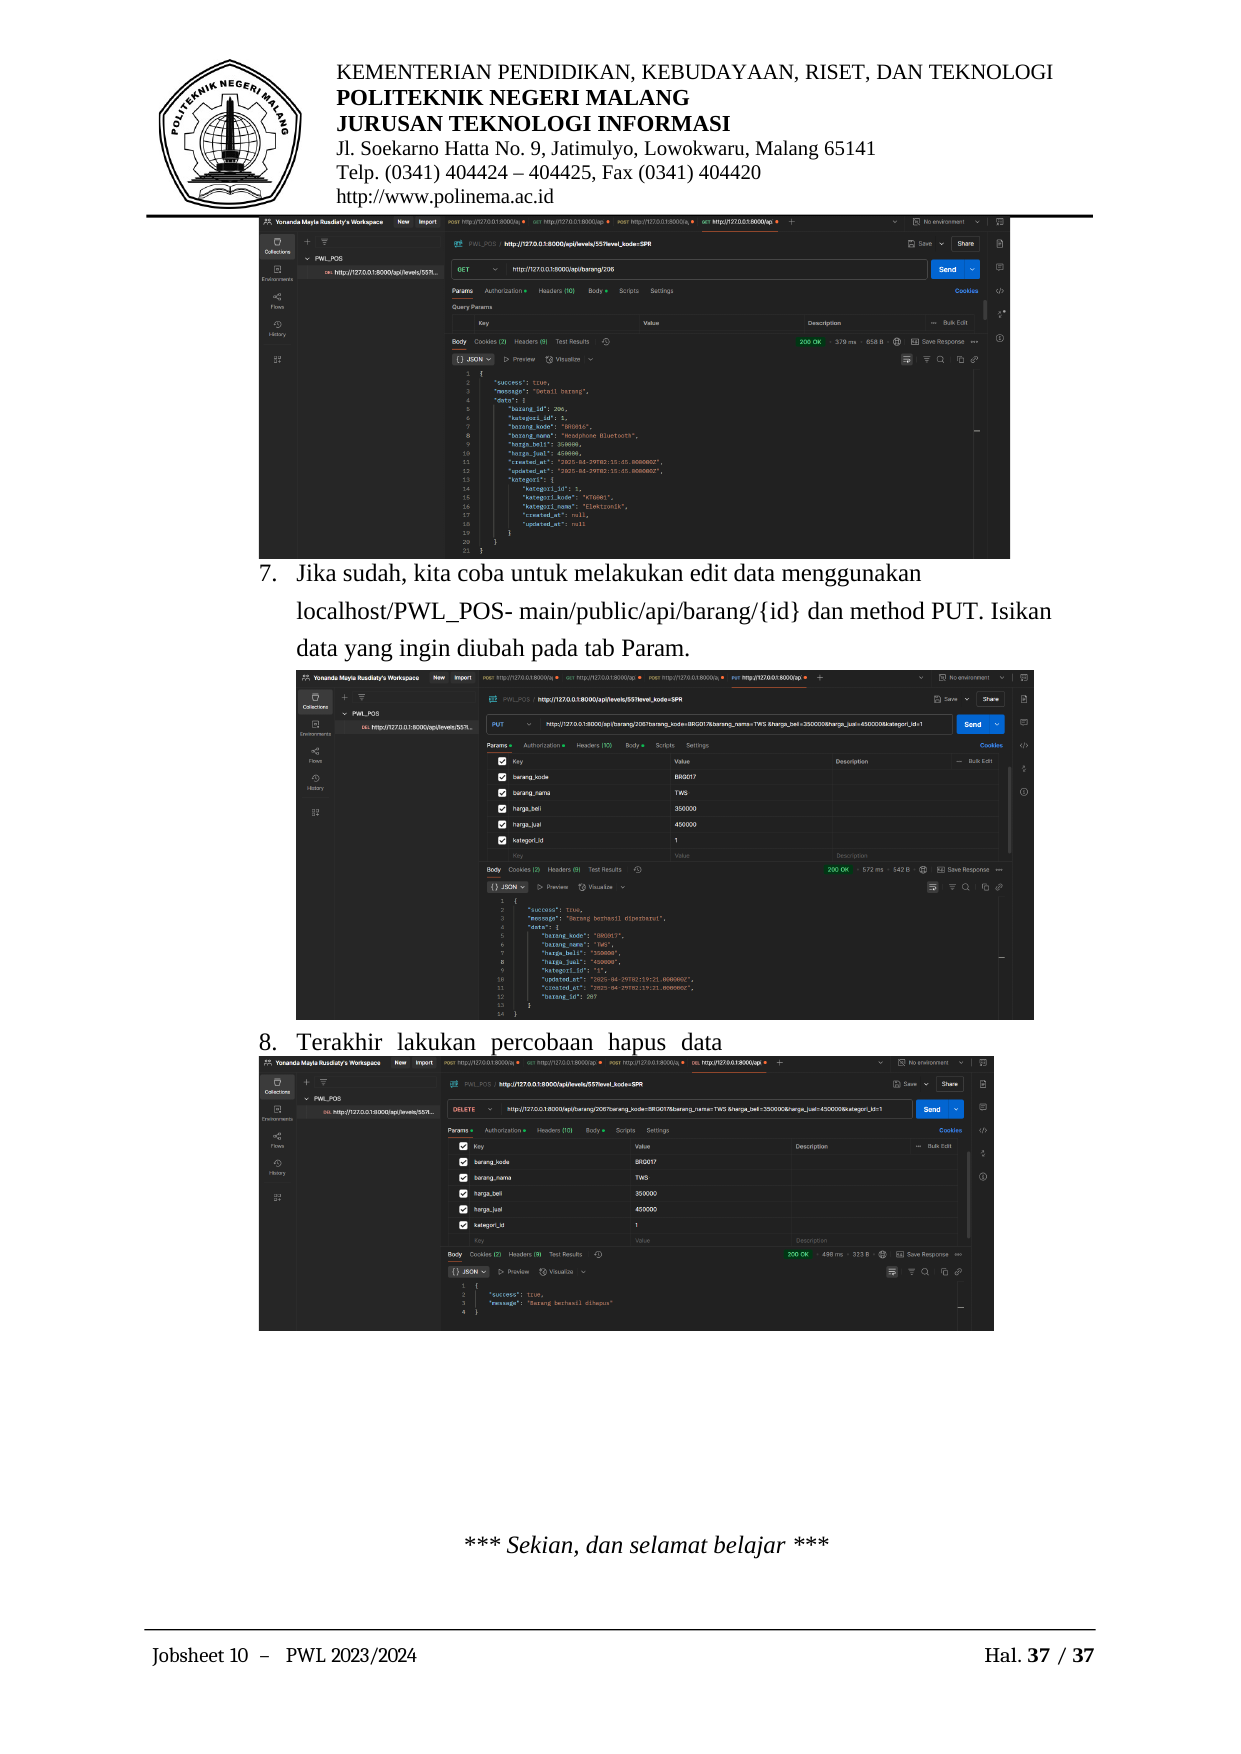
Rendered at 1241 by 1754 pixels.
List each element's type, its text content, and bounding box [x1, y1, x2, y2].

text *** Sekian, dan selamat belajar *** [184, 1531, 1108, 1559]
picture [296, 670, 1034, 1020]
picture [258, 1056, 994, 1331]
picture [158, 59, 302, 209]
picture [258, 216, 1011, 559]
subtitle Terakhir lakukan percobaan hapus data [259, 1027, 1196, 1056]
list Jika sudah, kita coba untuk melakukan edit data menggunakan localhost/PWL_POS- main/public/api/barang/{id} dan method PUT. Isikan data yang ingin diubah pada tab Param. [259, 558, 1092, 662]
